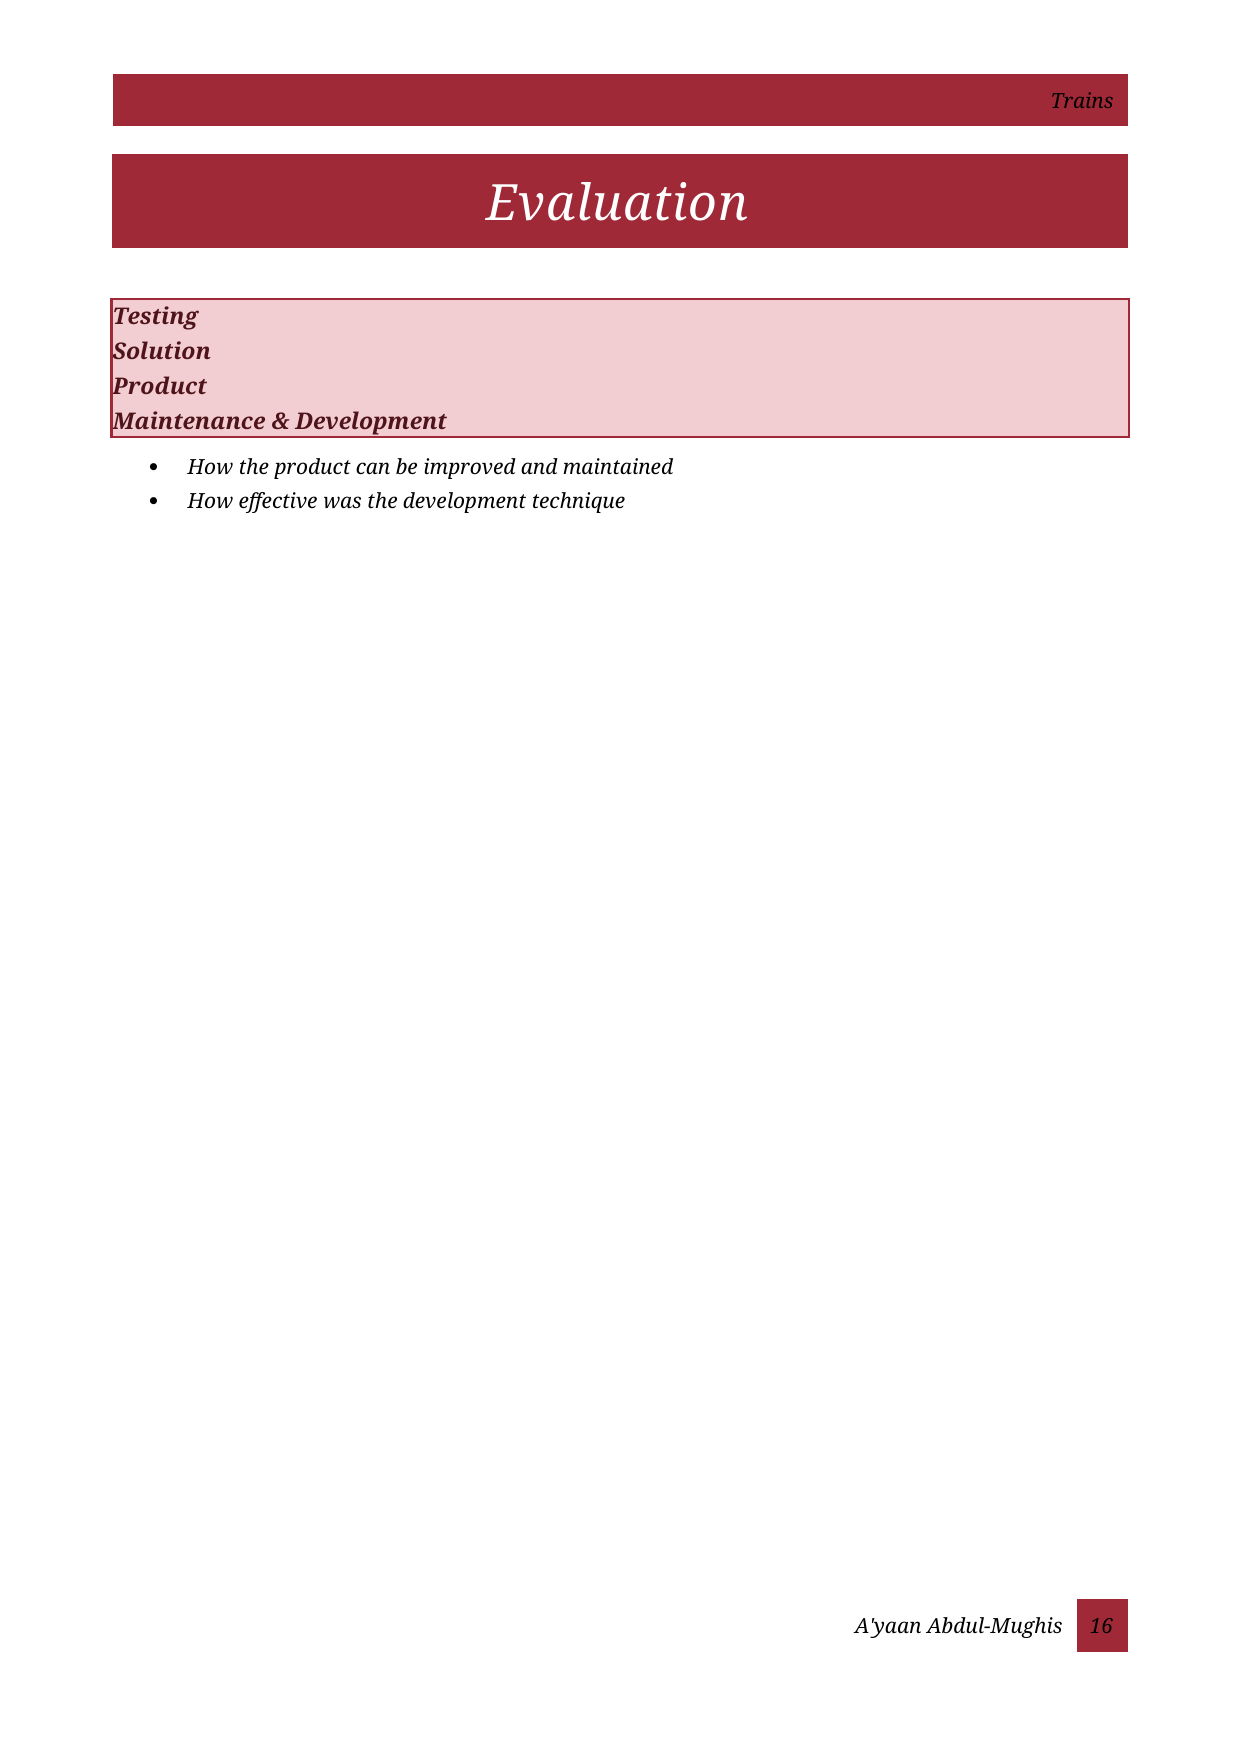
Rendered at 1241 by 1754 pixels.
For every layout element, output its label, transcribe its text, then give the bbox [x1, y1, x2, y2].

subtitle Maintenance & Development [113, 403, 1128, 436]
subtitle Product [113, 368, 1128, 401]
title Evaluation [112, 156, 1128, 248]
subtitle Solution [113, 333, 1128, 366]
list How effective was the development technique [150, 486, 1128, 515]
list How the product can be improved and maintained [150, 452, 1128, 481]
subtitle Testing [113, 300, 1128, 331]
